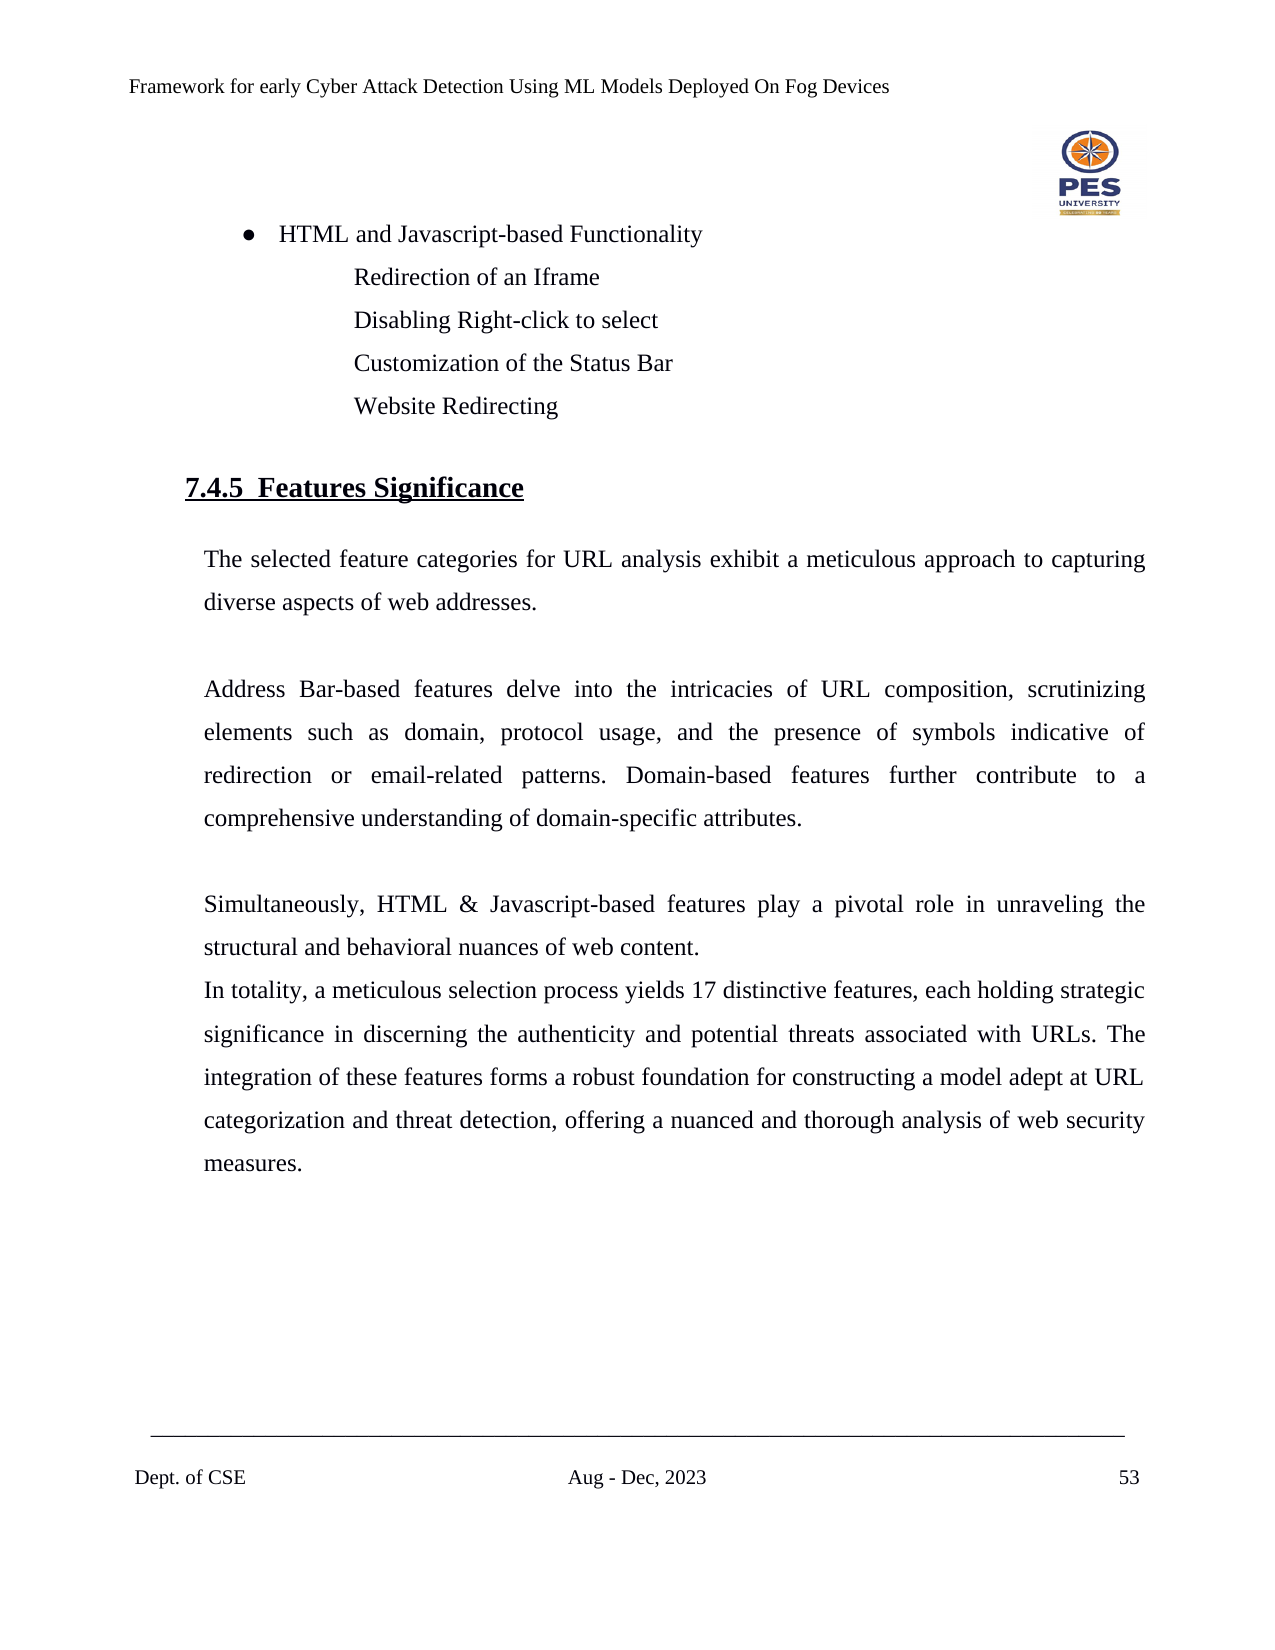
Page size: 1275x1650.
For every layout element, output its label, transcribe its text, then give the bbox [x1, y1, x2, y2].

text 7.4.5 Features Significance [128, 470, 1146, 504]
text Customization of the Status Bar [278, 348, 1146, 377]
list HTML and Javascript-based Functionality [241, 219, 1146, 247]
text Simultaneously, HTML & Javascript-based features play a pivotal role in unraveling the structural and behavioral nuances of web content. [203, 889, 1146, 961]
text Redirection of an Iframe [278, 262, 1146, 291]
picture [1032, 124, 1147, 219]
text Disabling Right-click to select [278, 305, 1146, 334]
text Website Redirecting [278, 391, 1146, 420]
text Address Bar-based features delve into the intricacies of URL composition, scrutinizing elements such as domain, protocol usage, and the presence of symbols indicative of redirection or email-related patterns. Domain-based features further contribute to a comprehensive understanding of domain-specific attributes. [203, 674, 1146, 832]
text The selected feature categories for URL analysis exhibit a meticulous approach to capturing diverse aspects of web addresses. [203, 544, 1146, 616]
text In totality, a meticulous selection process yields 17 distinctive features, each holding strategic significance in discerning the authenticity and potential threats associated with URLs. The integration of these features forms a robust foundation for constructing a model adept at URL categorization and threat detection, offering a nuanced and thorough analysis of web security measures. [203, 976, 1146, 1177]
